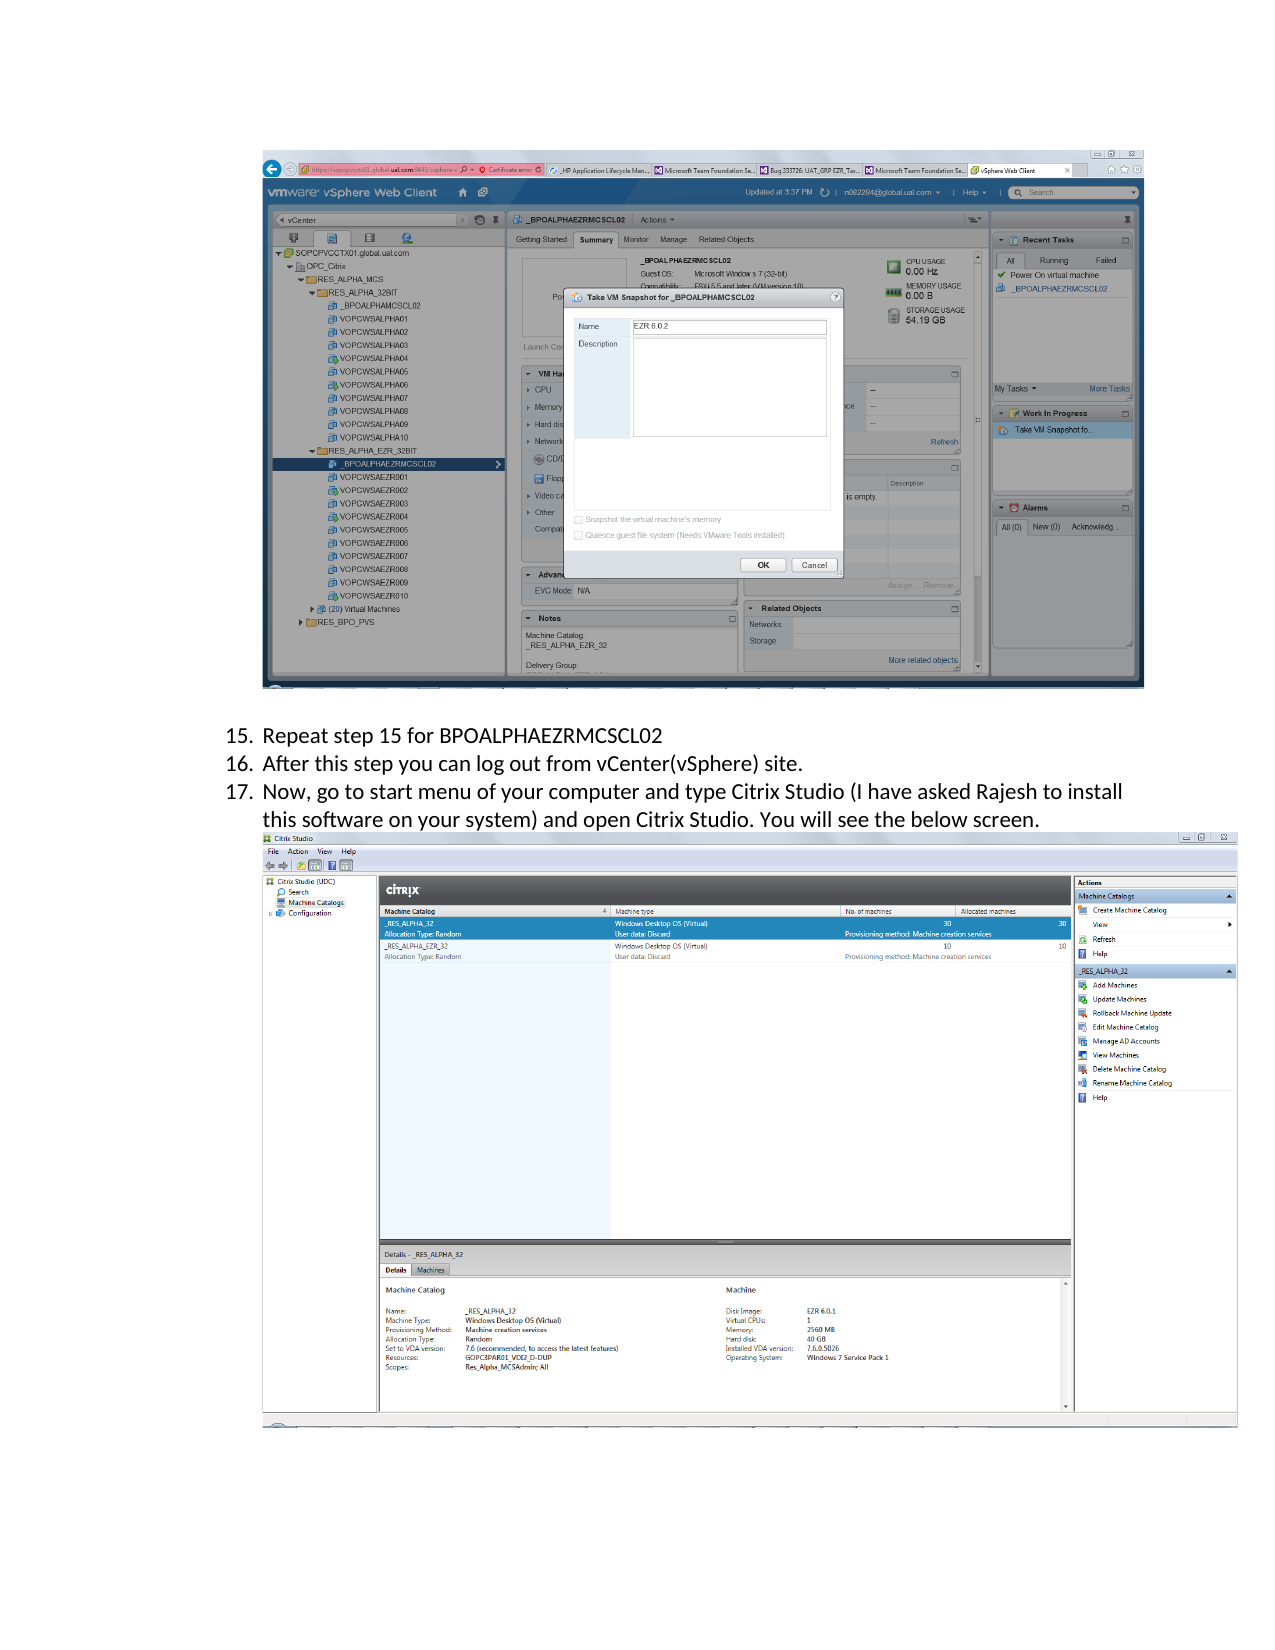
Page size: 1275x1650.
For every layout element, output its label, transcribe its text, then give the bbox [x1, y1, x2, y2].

picture [267, 167, 276, 173]
picture [262, 832, 1238, 1428]
picture [262, 150, 1145, 689]
list Repeat step 15 for BPOALPHAEZRMCSCL02 [225, 721, 1125, 749]
list Now, go to start menu of your computer and type Citrix Studio (I have asked Rajesh to install this software on your system) and open Citrix Studio. You will see the below screen. [225, 777, 1125, 833]
list After this step you can log out from vCenter(vSphere) site. [225, 749, 1125, 777]
